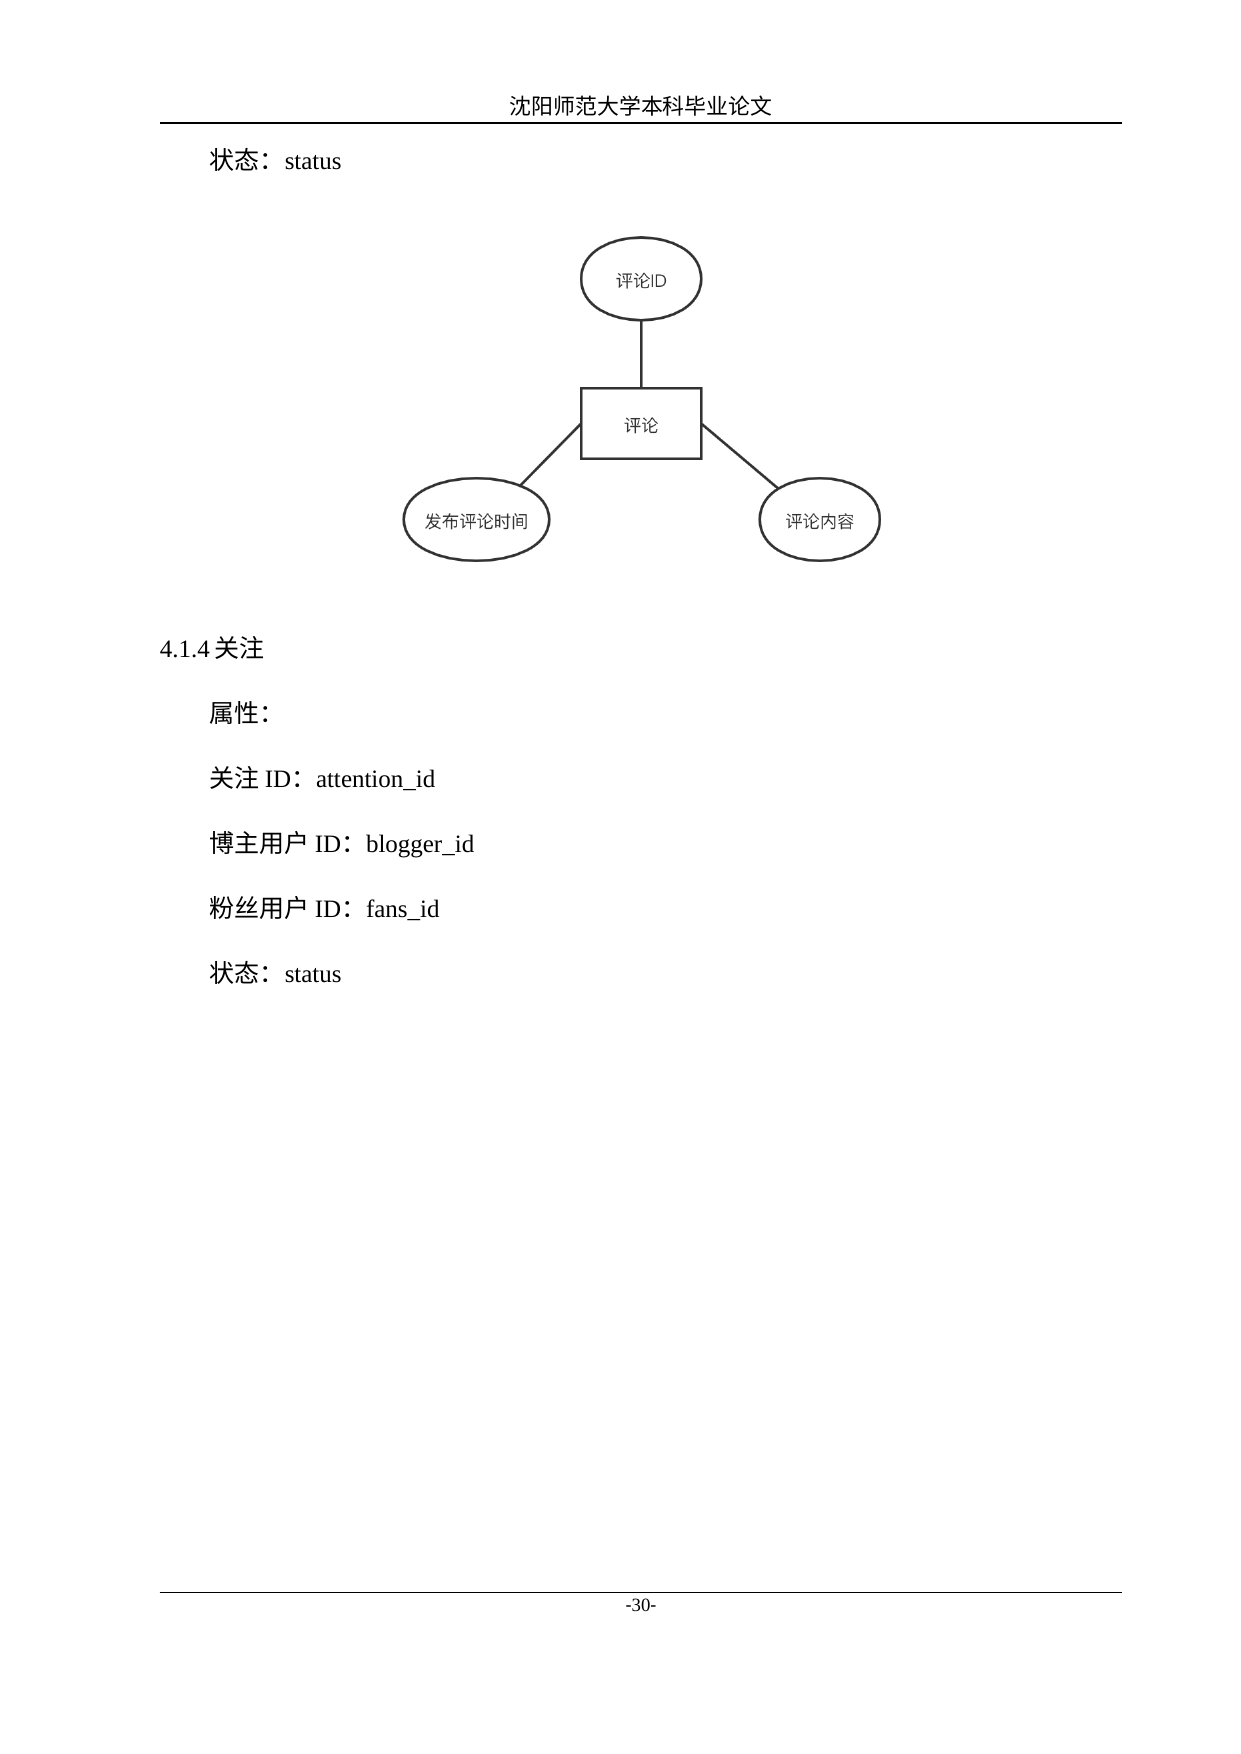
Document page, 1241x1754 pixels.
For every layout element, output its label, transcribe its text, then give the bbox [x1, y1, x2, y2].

picture [370, 204, 913, 594]
text 关注ID：attention_id [159, 744, 1122, 809]
text 状态：status [159, 939, 1122, 1004]
text 博主用户ID：blogger_id [159, 809, 1122, 874]
text 粉丝用户ID：fans_id [159, 874, 1122, 939]
text 属性： [159, 679, 1122, 744]
text 状态：status [159, 126, 1122, 191]
